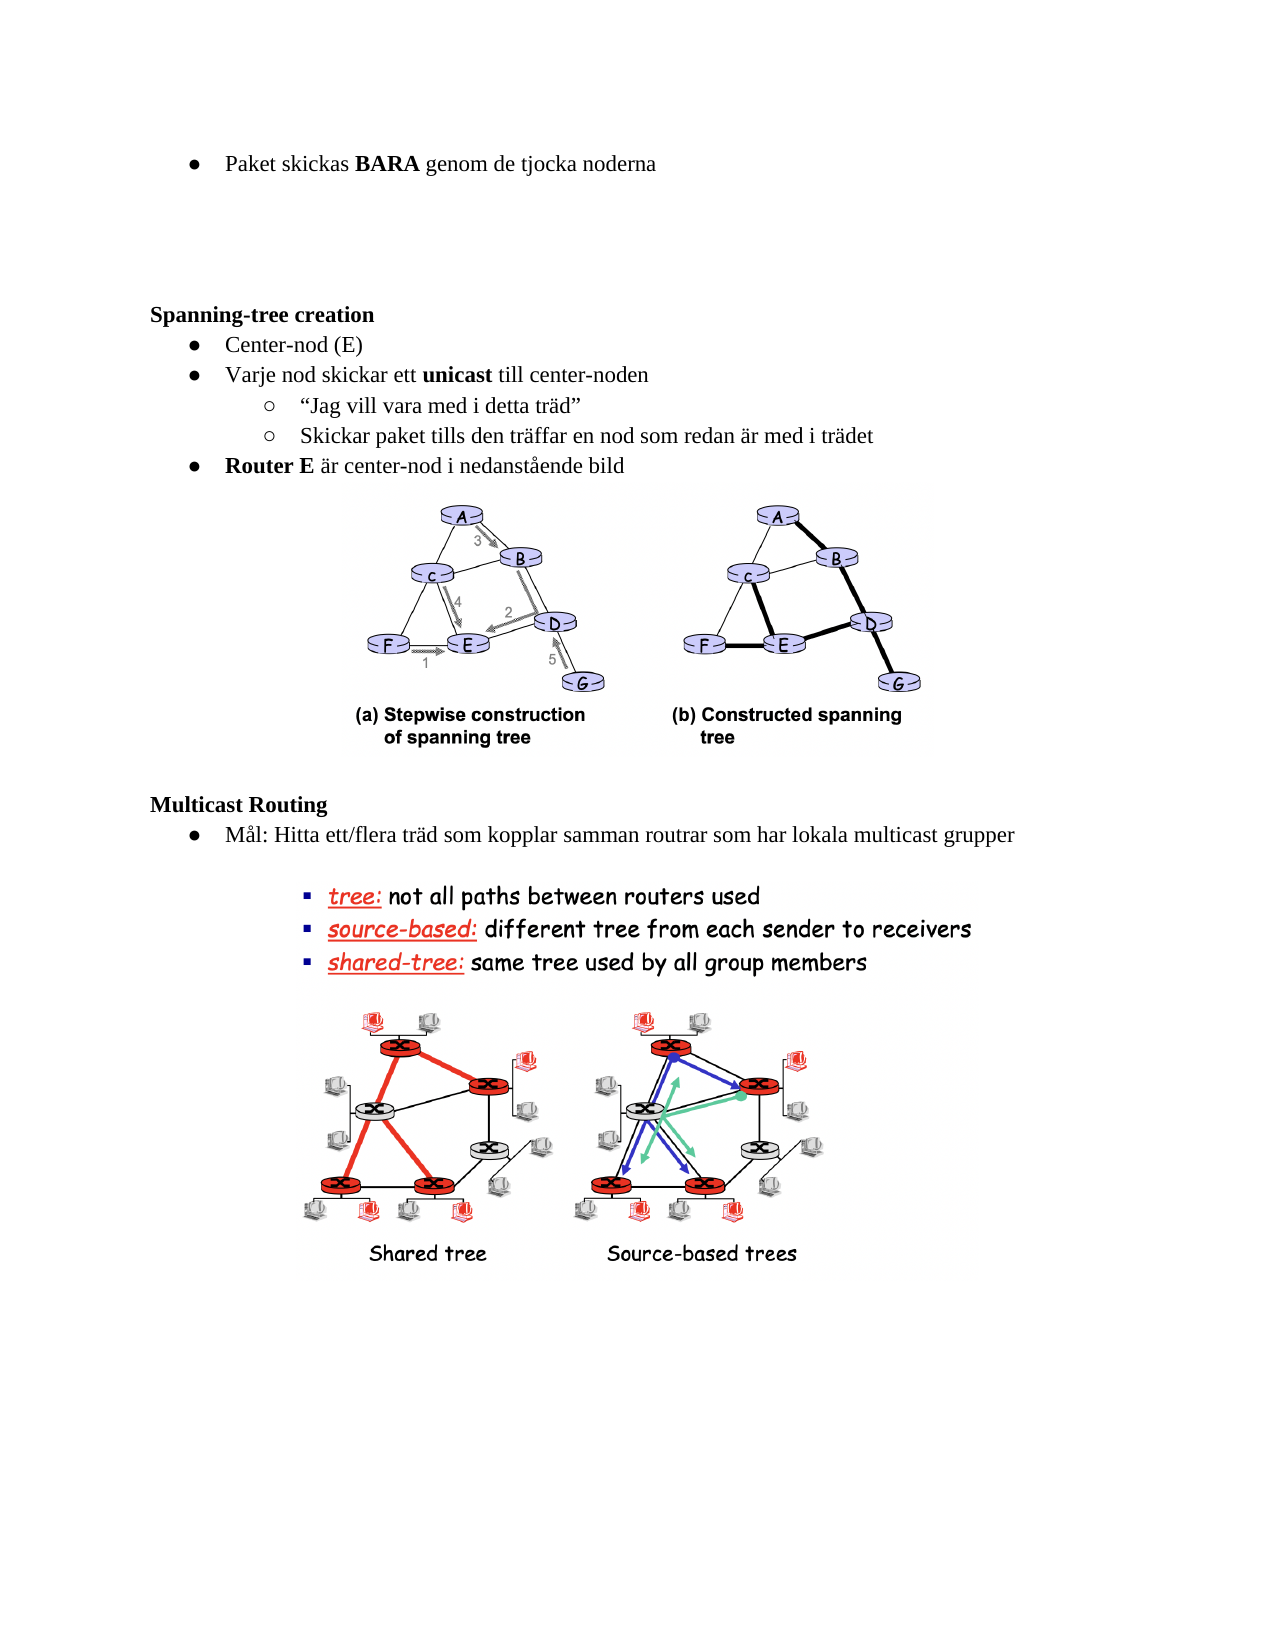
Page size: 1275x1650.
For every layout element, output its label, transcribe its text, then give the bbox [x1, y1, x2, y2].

list Paket skickas BARA genom de tjocka noderna [187, 150, 1125, 176]
list Mål: Hitta ett/flera träd som kopplar samman routrar som har lokala multicast grupper [187, 821, 1125, 847]
list Center-nod (E) [187, 331, 1125, 358]
picture [295, 881, 980, 1281]
picture [341, 482, 934, 757]
list Router E är center-nod i nedanstående bild [187, 452, 1125, 478]
list Skickar paket tills den träffar en nod som redan är med i trädet [262, 422, 1125, 448]
list Varje nod skickar ett unicast till center-noden [187, 361, 1125, 388]
text Multicast Routing [150, 791, 1125, 817]
subtitle Spanning-tree creation [150, 301, 1125, 327]
list “Jag vill vara med i detta träd” [262, 392, 1125, 418]
